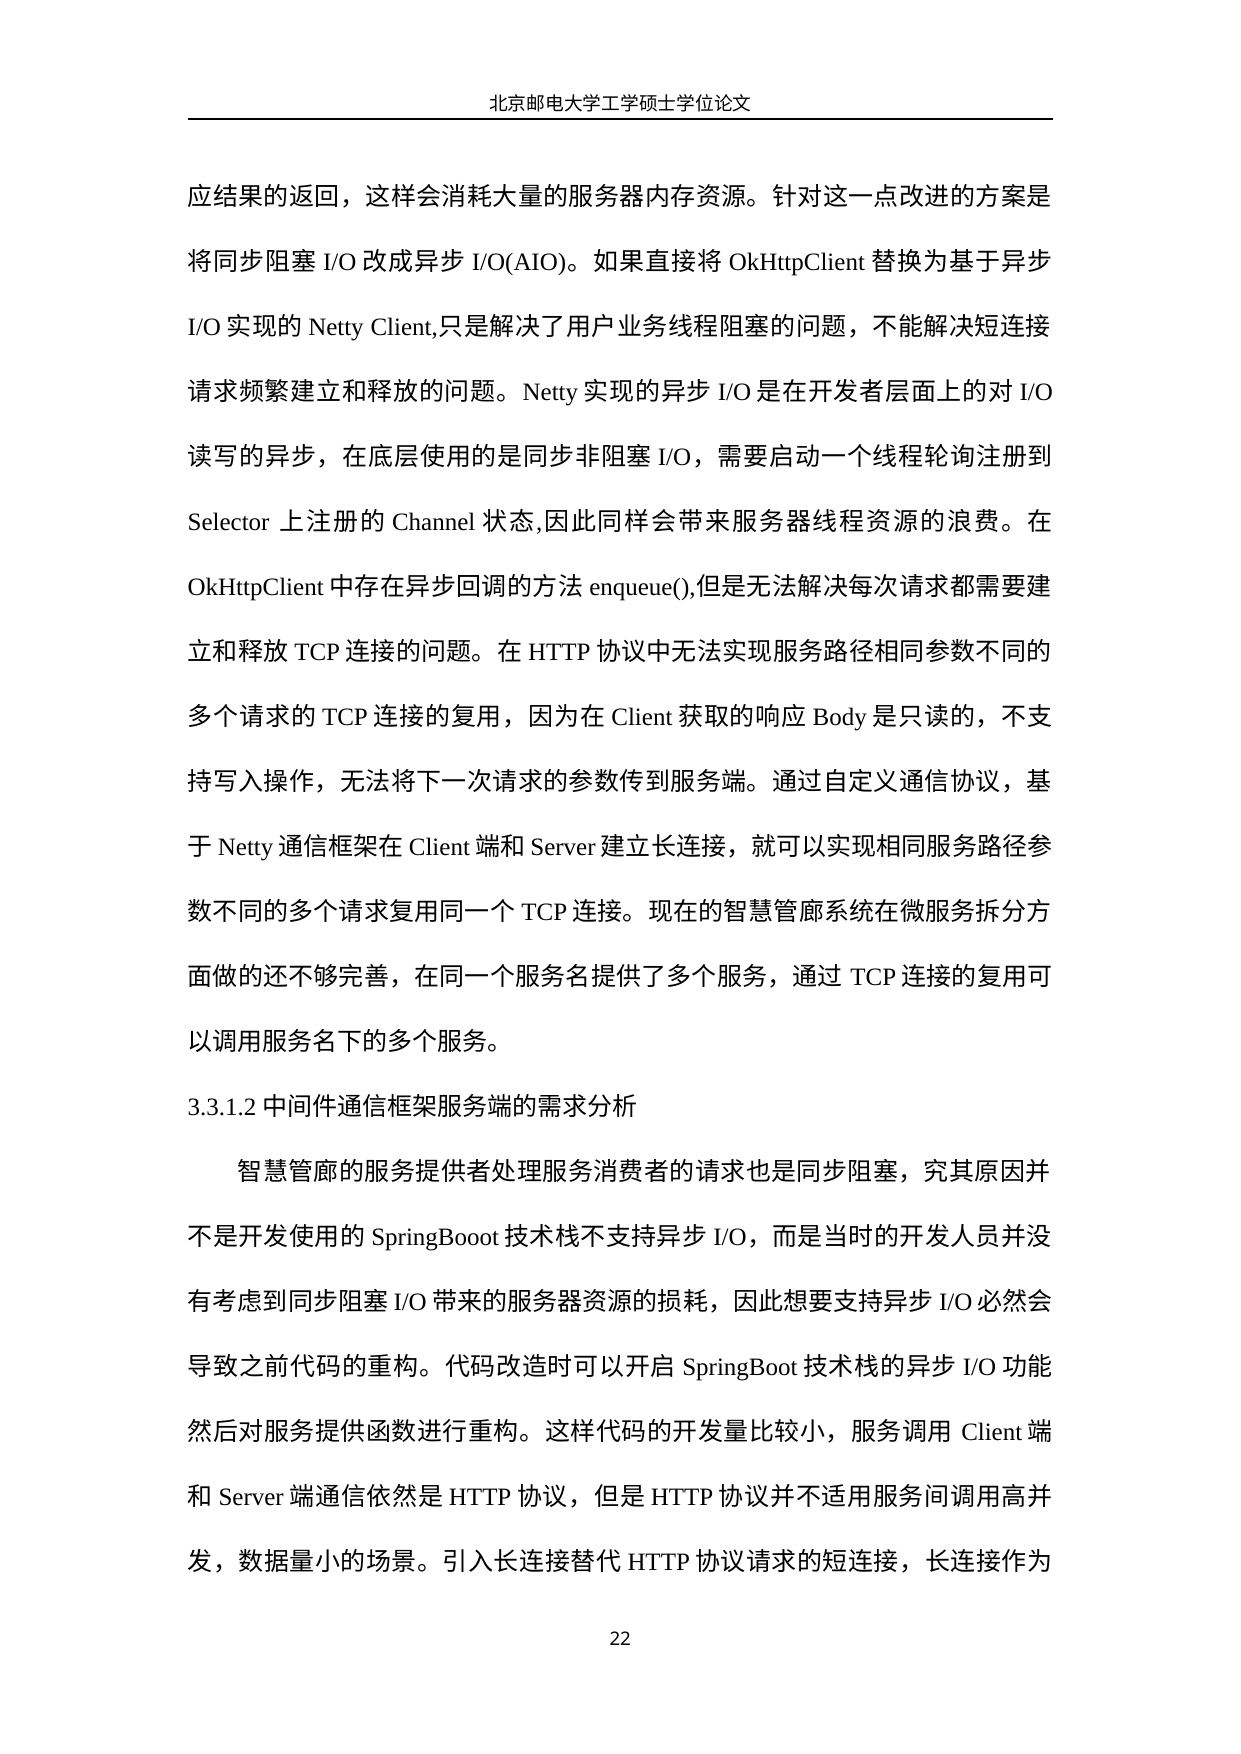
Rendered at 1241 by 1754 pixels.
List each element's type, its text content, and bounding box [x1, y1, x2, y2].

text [187, 162, 1053, 1072]
text 3.3.1.2 中间件通信框架服务端的需求分析 [187, 1072, 1053, 1137]
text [187, 1137, 1053, 1592]
